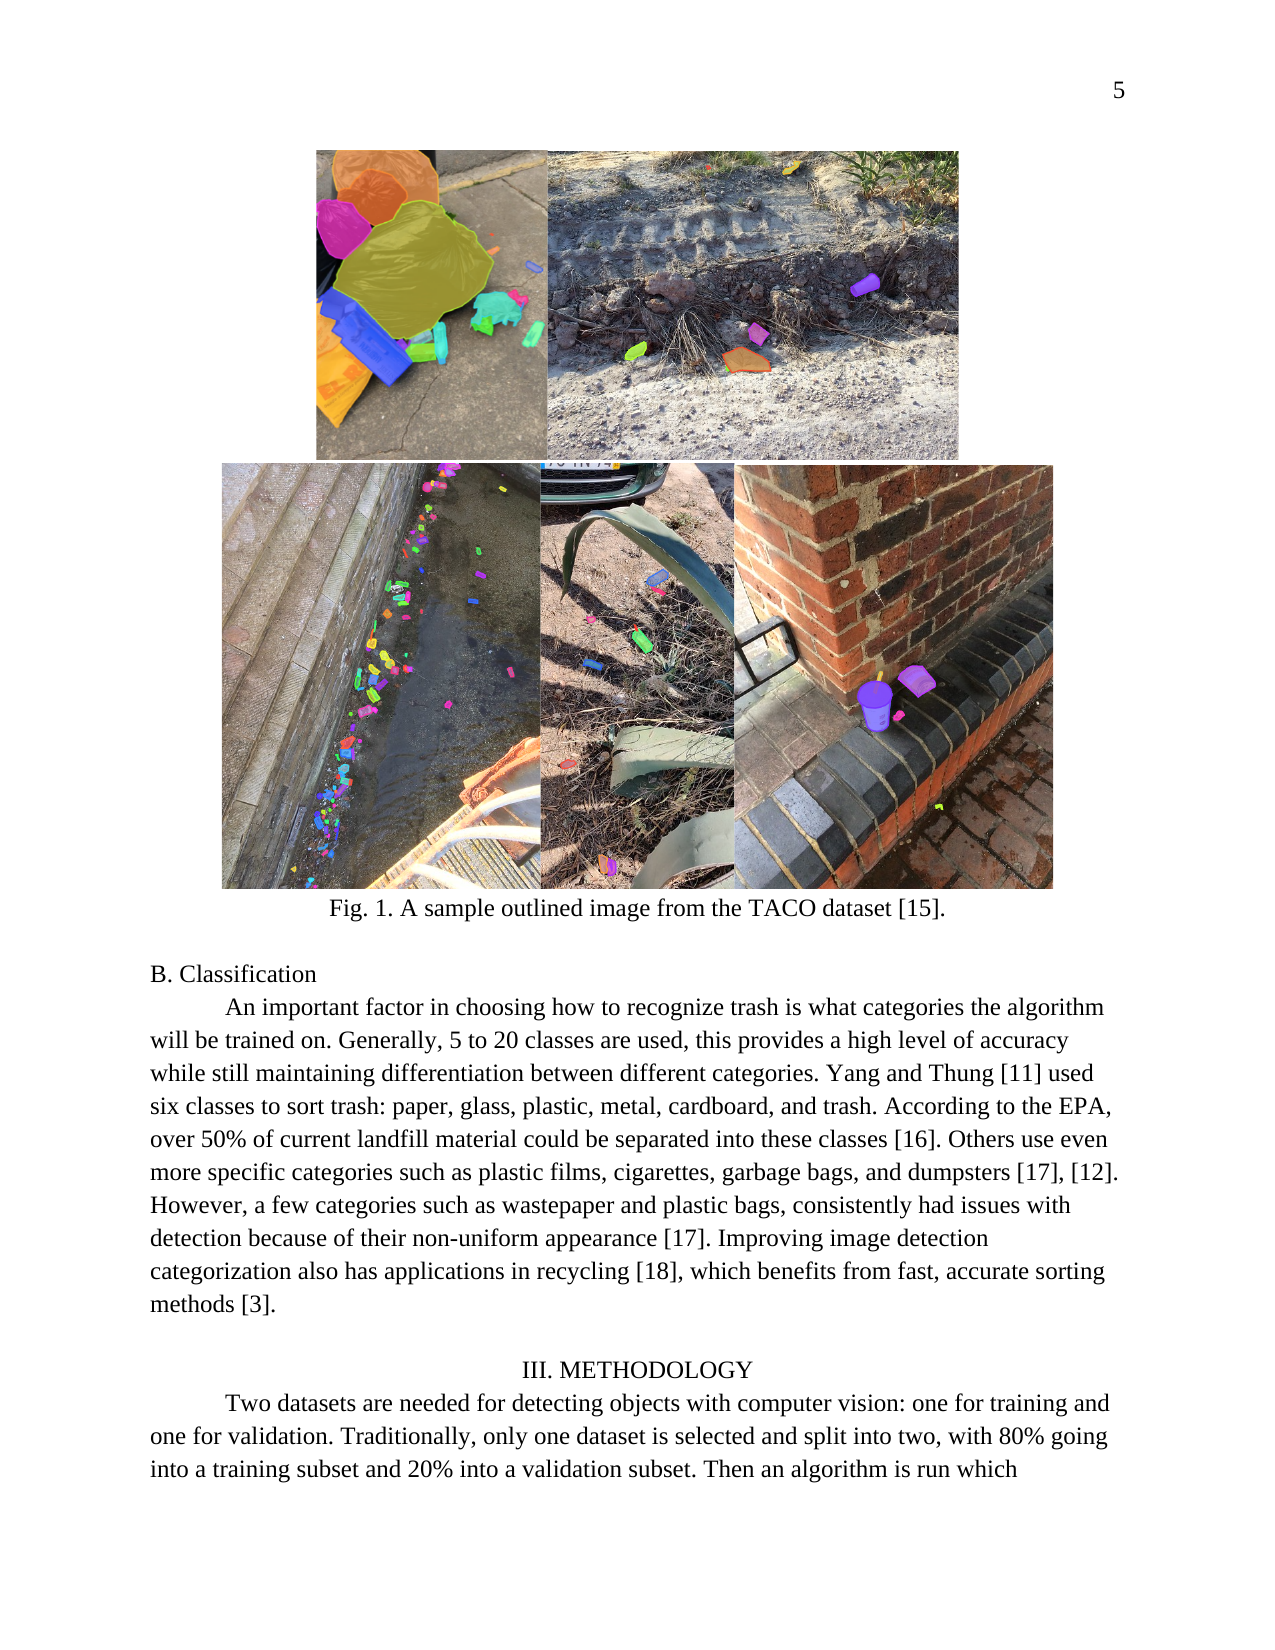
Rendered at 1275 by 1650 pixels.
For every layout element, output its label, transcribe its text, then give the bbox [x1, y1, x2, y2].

list An important factor in choosing how to recognize trash is what categories the algorithm will be trained on. Generally, 5 to 20 classes are used, this provides a high level of accuracy while still maintaining differentiation between different categories. Yang and Thung [11] used six classes to sort trash: paper, glass, plastic, metal, cardboard, and trash. According to the EPA, over 50% of current landfill material could be separated into these classes [16]. Others use even more specific categories such as plastic films, cigarettes, garbage bags, and dumpsters [17], [12]. However, a few categories such as wastepaper and plastic bags, consistently had issues with detection because of their non-uniform appearance [17]. Improving image detection categorization also has applications in recycling [18], which benefits from fast, accurate sorting methods [3]. [150, 992, 1125, 1318]
subtitle B. Classification [150, 959, 1125, 987]
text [150, 1388, 1125, 1483]
text Fig. 1. A sample outlined image from the TACO dataset [15]. [150, 893, 1125, 921]
picture [221, 463, 1054, 889]
subtitle III. METHODOLOGY [150, 1355, 1125, 1384]
picture [316, 150, 959, 460]
